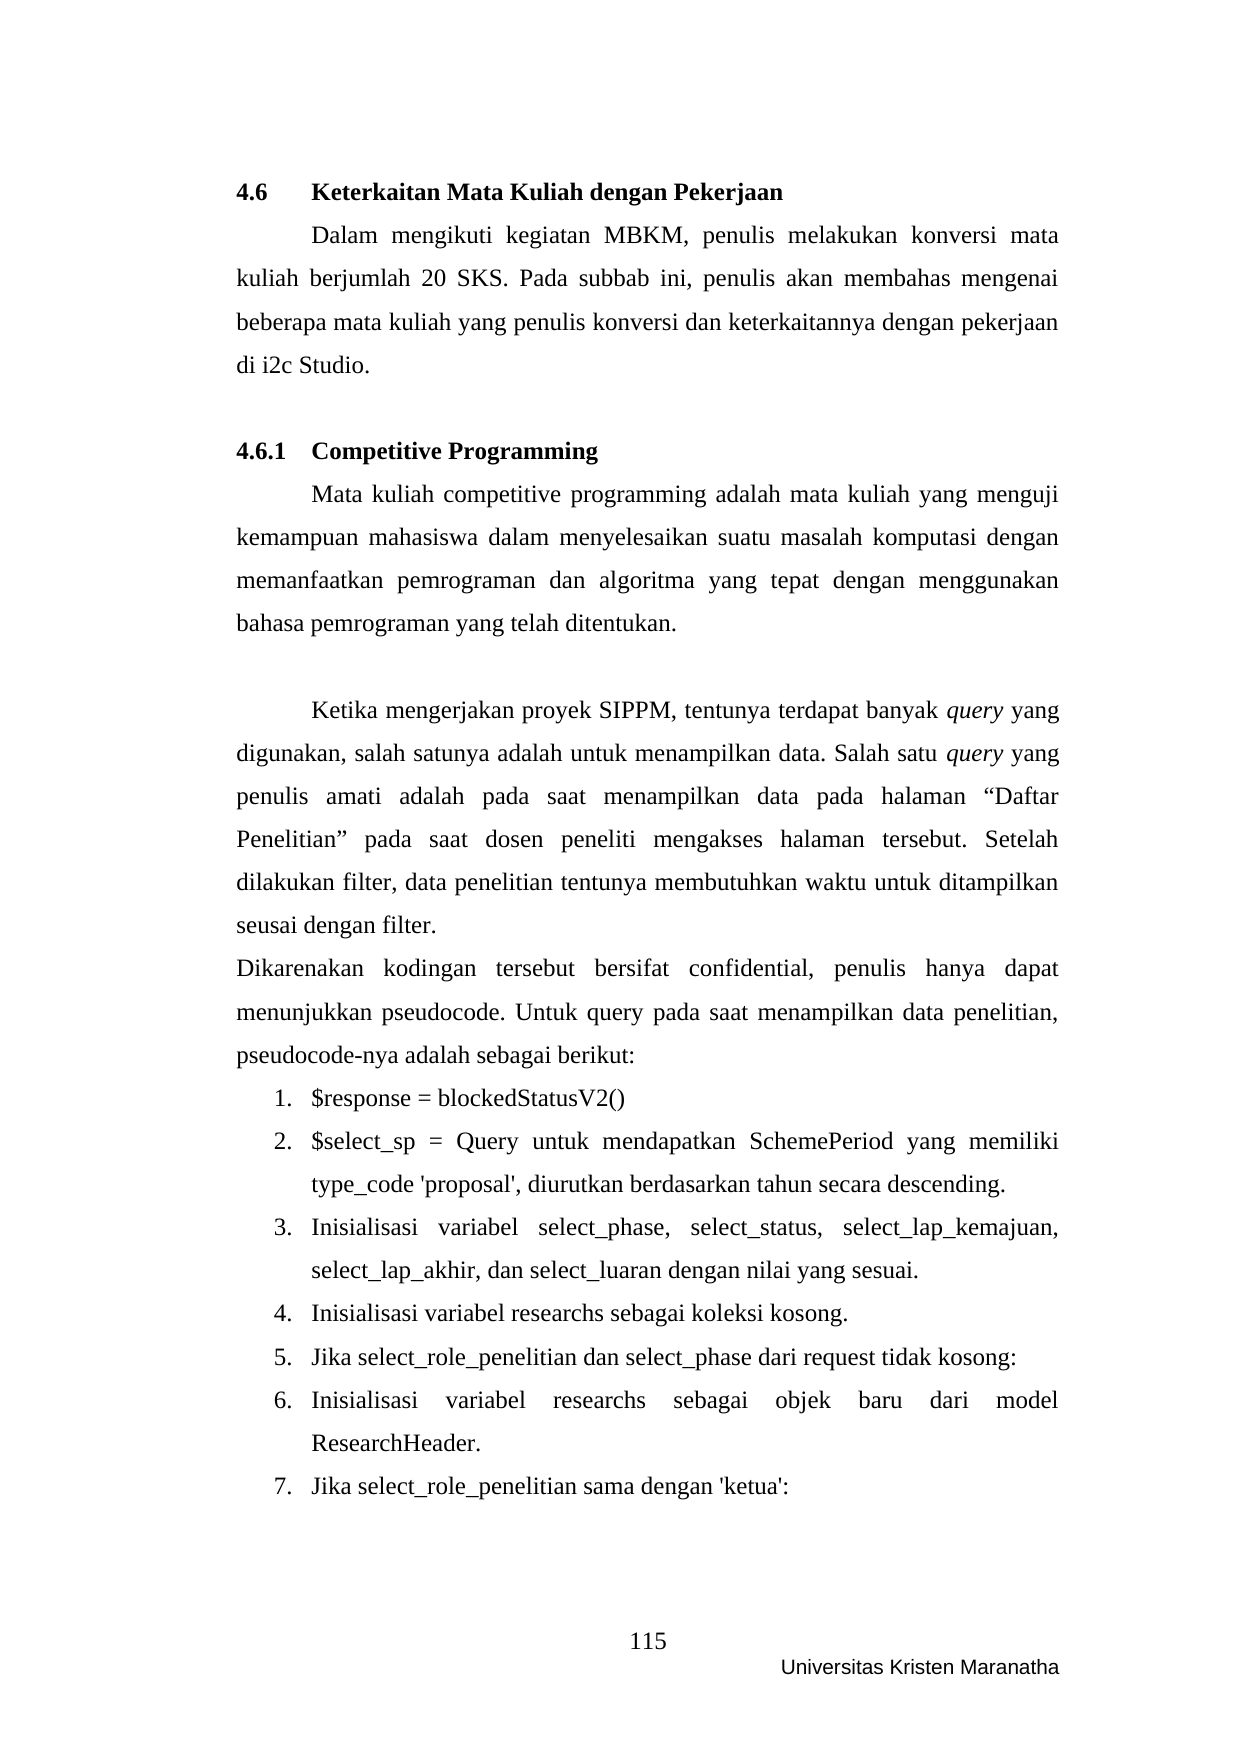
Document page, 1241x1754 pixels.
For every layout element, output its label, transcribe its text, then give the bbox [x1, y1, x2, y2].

list $select_sp = Query untuk mendapatkan SchemePeriod yang memiliki type_code 'proposal', diurutkan berdasarkan tahun secara descending. [274, 1126, 1059, 1198]
text Dikarenakan kodingan tersebut bersifat confidential, penulis hanya dapat menunjukkan pseudocode. Untuk query pada saat menampilkan data penelitian, pseudocode-nya adalah sebagai berikut: [236, 953, 1059, 1068]
list Inisialisasi variabel researchs sebagai koleksi kosong. [274, 1298, 1059, 1327]
list Inisialisasi variabel researchs sebagai objek baru dari model ResearchHeader. [274, 1385, 1059, 1457]
list Inisialisasi variabel select_phase, select_status, select_lap_kemajuan, select_lap_akhir, dan select_luaran dengan nilai yang sesuai. [274, 1212, 1059, 1284]
list Jika select_role_penelitian sama dengan 'ketua': [274, 1471, 1059, 1500]
subtitle 4.6 Keterkaitan Mata Kuliah dengan Pekerjaan [236, 177, 1059, 206]
text Mata kuliah competitive programming adalah mata kuliah yang menguji kemampuan mahasiswa dalam menyelesaikan suatu masalah komputasi dengan memanfaatkan pemrograman dan algoritma yang tepat dengan menggunakan bahasa pemrograman yang telah ditentukan. [236, 479, 1059, 637]
list $response = blockedStatusV2() [274, 1083, 1059, 1112]
text Ketika mengerjakan proyek SIPPM, tentunya terdapat banyak query yang digunakan, salah satunya adalah untuk menampilkan data. Salah satu query yang penulis amati adalah pada saat menampilkan data pada halaman “Daftar Penelitian” pada saat dosen peneliti mengakses halaman tersebut. Setelah dilakukan filter, data penelitian tentunya membutuhkan waktu untuk ditampilkan seusai dengan filter. [236, 695, 1059, 939]
text Dalam mengikuti kegiatan MBKM, penulis melakukan konversi mata kuliah berjumlah 20 SKS. Pada subbab ini, penulis akan membahas mengenai beberapa mata kuliah yang penulis konversi dan keterkaitannya dengan pekerjaan di i2c Studio. [236, 220, 1059, 378]
subtitle 4.6.1 Competitive Programming [236, 436, 1059, 465]
list Jika select_role_penelitian dan select_phase dari request tidak kosong: [274, 1342, 1059, 1370]
